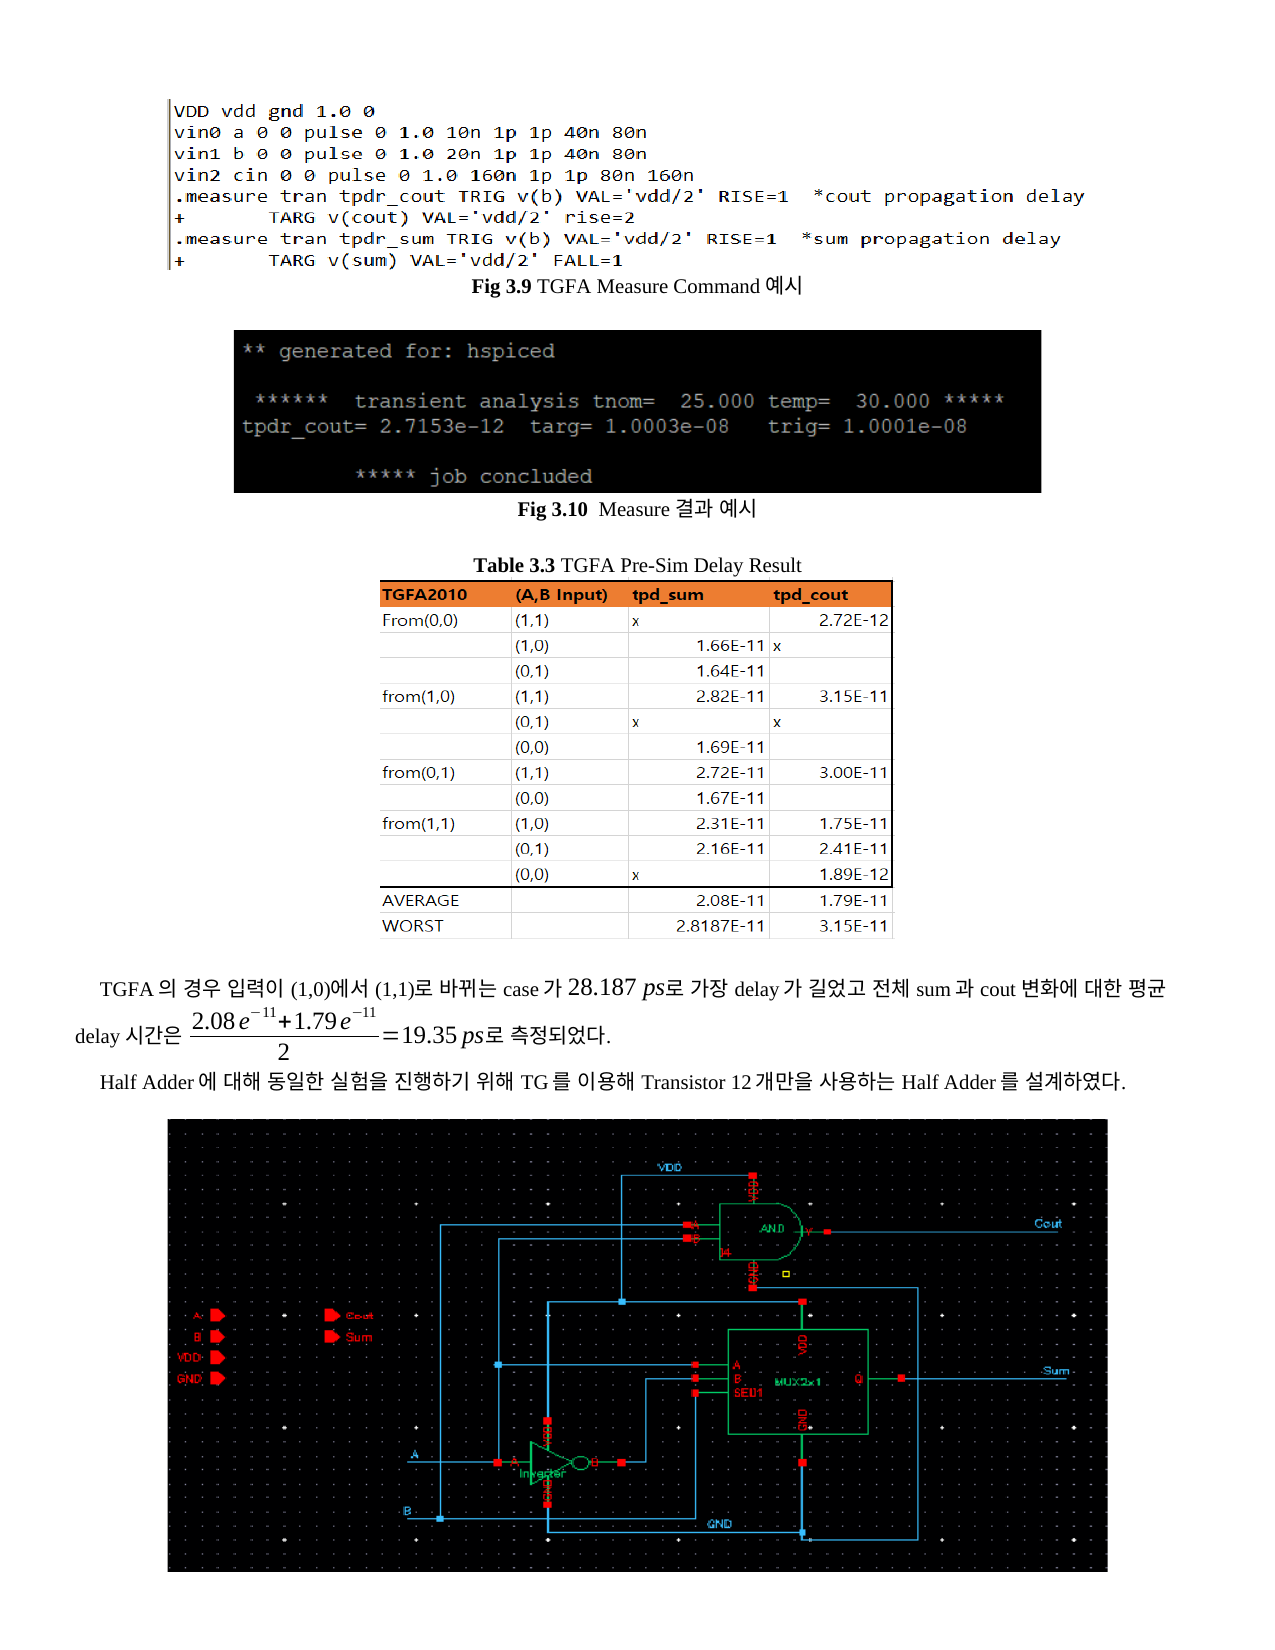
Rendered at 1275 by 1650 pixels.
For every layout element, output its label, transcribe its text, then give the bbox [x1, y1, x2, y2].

picture [233, 330, 1042, 493]
picture [167, 99, 1108, 270]
text TGFA의 경우 입력이 (1,0)에서 (1,1)로 바뀌는 case가 로 가장 delay가 길었고 전체 sum과 cout 변화에 대한 평균 delay 시간은 로 측정되었다. [75, 973, 1200, 1065]
text Fig 3.10 Measure 결과 예시 [75, 493, 1200, 523]
picture [167, 1119, 1108, 1572]
text Table 3.3 TGFA Pre-Sim Delay Result [75, 553, 1200, 577]
text Fig 3.9 TGFA Measure Command 예시 [75, 269, 1200, 300]
text Half Adder에 대해 동일한 실험을 진행하기 위해 TG를 이용해 Transistor 12개만을 사용하는 Half Adder를 설계하였다. [75, 1065, 1200, 1096]
picture [380, 577, 895, 939]
